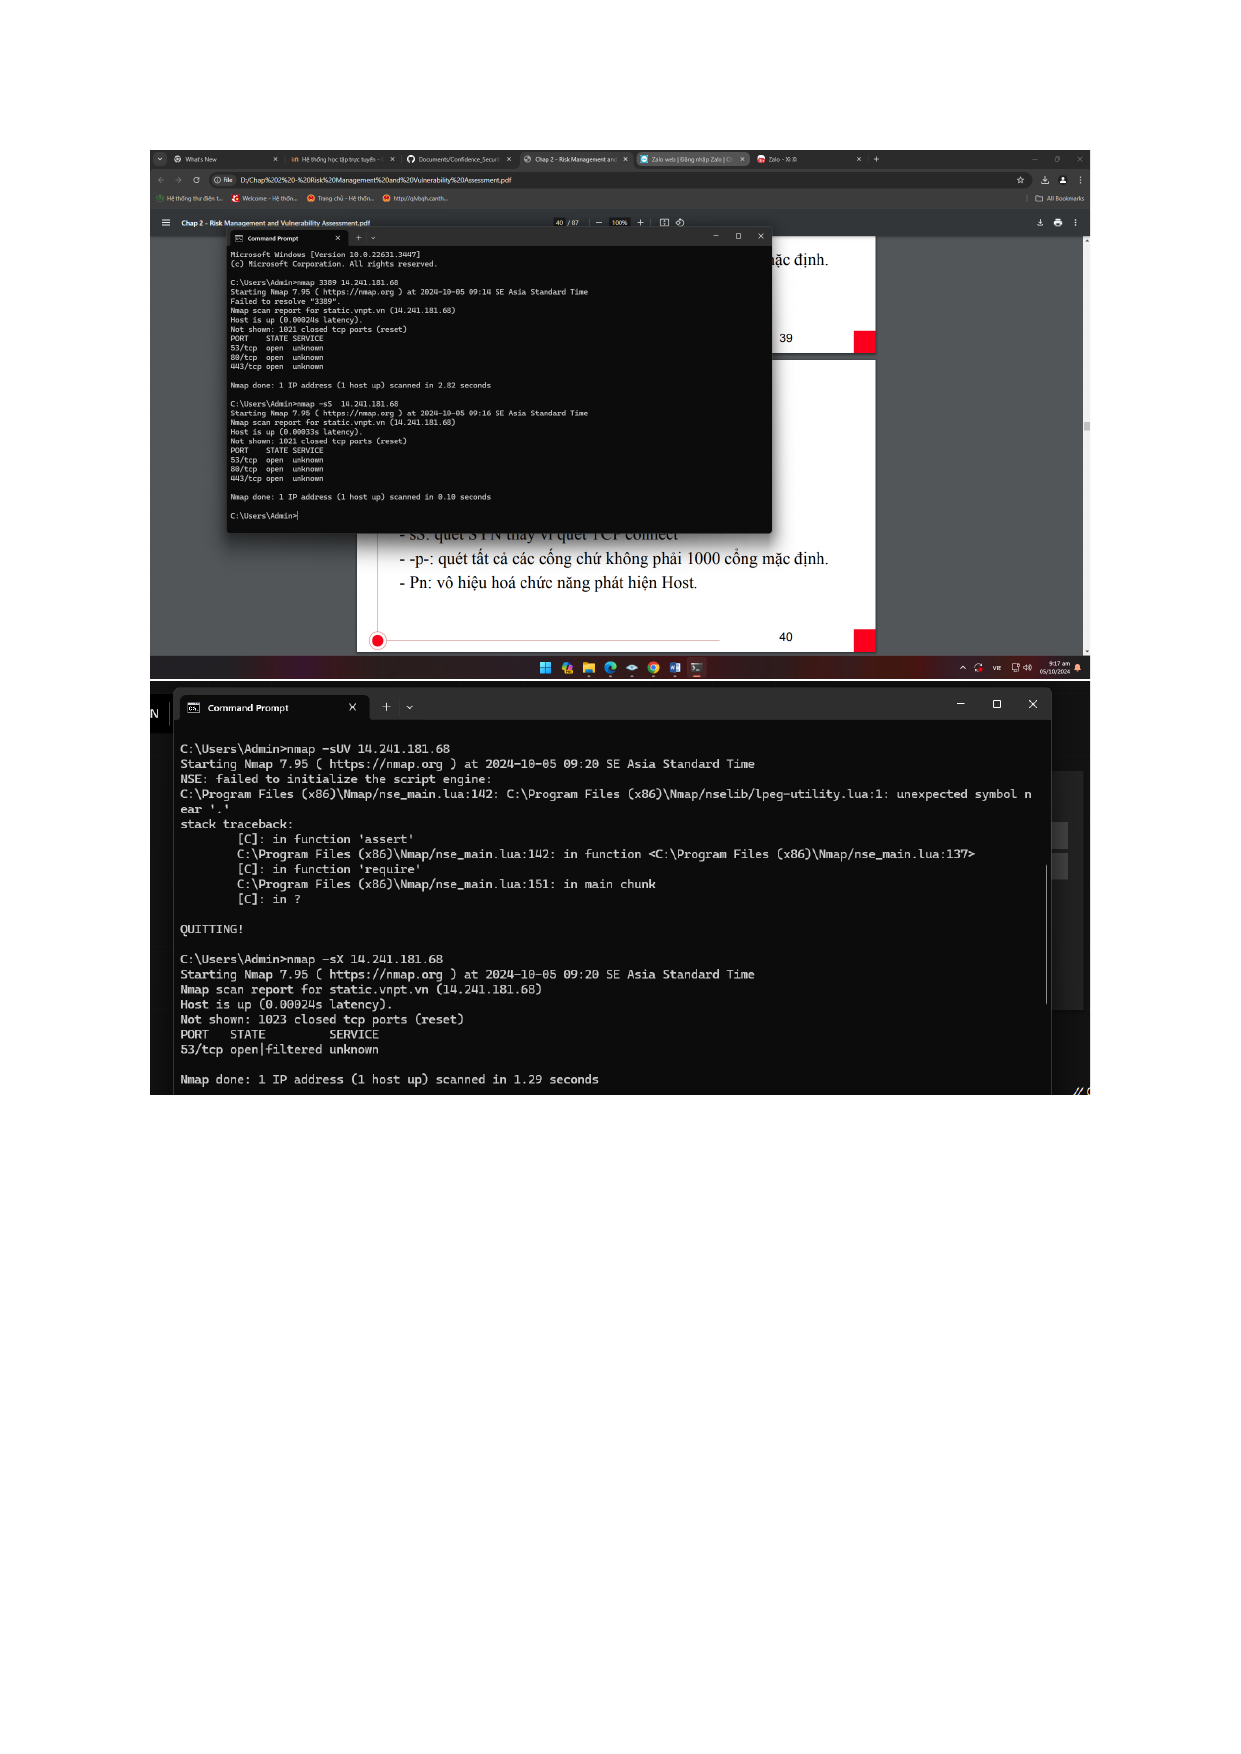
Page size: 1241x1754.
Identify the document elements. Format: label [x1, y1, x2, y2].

picture [150, 150, 1091, 679]
picture [150, 681, 1091, 1095]
